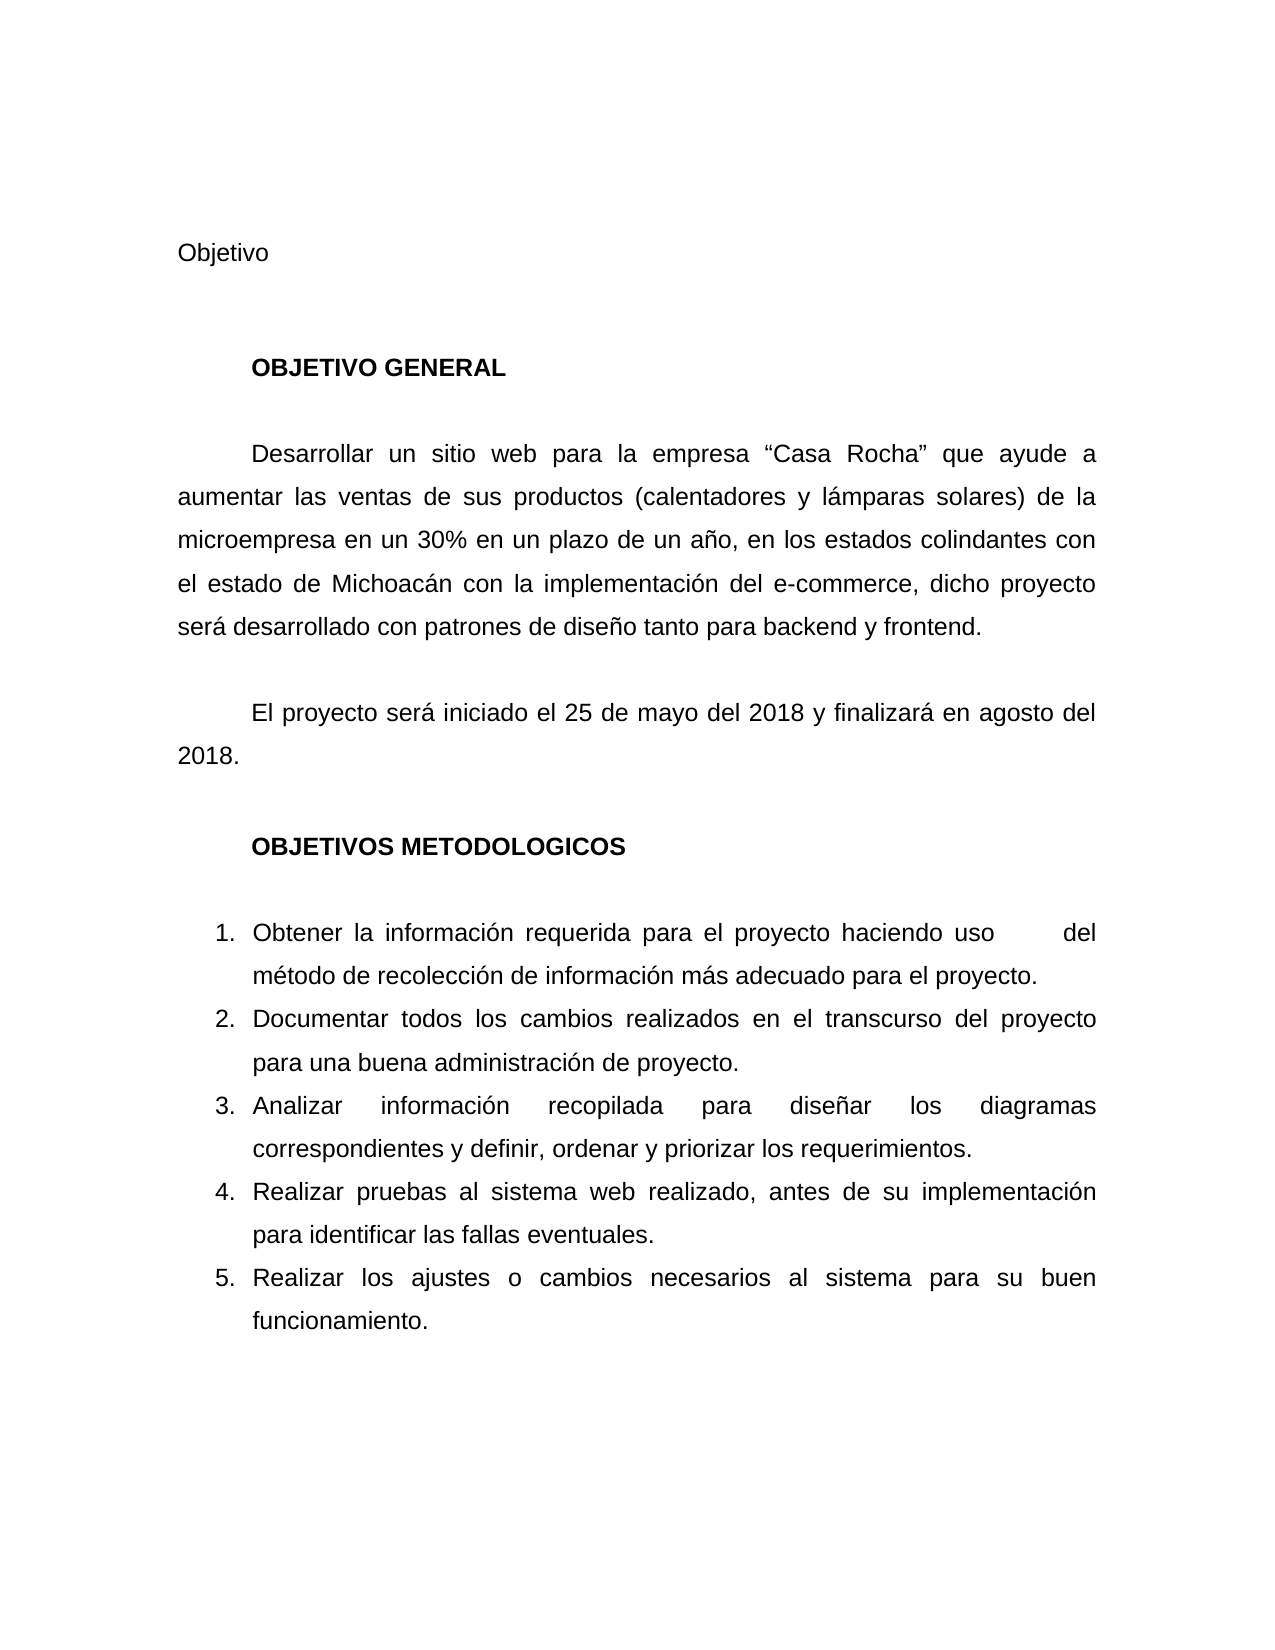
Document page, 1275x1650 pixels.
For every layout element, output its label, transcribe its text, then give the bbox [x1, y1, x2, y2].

list Analizar información recopilada para diseñar los diagramas correspondientes y definir, ordenar y priorizar los requerimientos. [215, 1091, 1098, 1163]
text OBJETIVO GENERAL [177, 353, 1098, 382]
subtitle Objetivo [177, 238, 1098, 267]
text El proyecto será iniciado el 25 de mayo del 2018 y finalizará en agosto del 2018. [177, 698, 1098, 770]
list Realizar pruebas al sistema web realizado, antes de su implementación para identificar las fallas eventuales. [215, 1177, 1098, 1249]
text Desarrollar un sitio web para la empresa “Casa Rocha” que ayude a aumentar las ventas de sus productos (calentadores y lámparas solares) de la microempresa en un 30% en un plazo de un año, en los estados colindantes con el estado de Michoacán con la implementación del e-commerce, dicho proyecto será desarrollado con patrones de diseño tanto para backend y frontend. [177, 439, 1098, 641]
text OBJETIVOS METODOLOGICOS [177, 832, 1098, 861]
list Realizar los ajustes o cambios necesarios al sistema para su buen funcionamiento. [215, 1263, 1098, 1335]
list Documentar todos los cambios realizados en el transcurso del proyecto para una buena administración de proyecto. [215, 1004, 1098, 1076]
list Obtener la información requerida para el proyecto haciendo uso del método de recolección de información más adecuado para el proyecto. [215, 918, 1098, 990]
